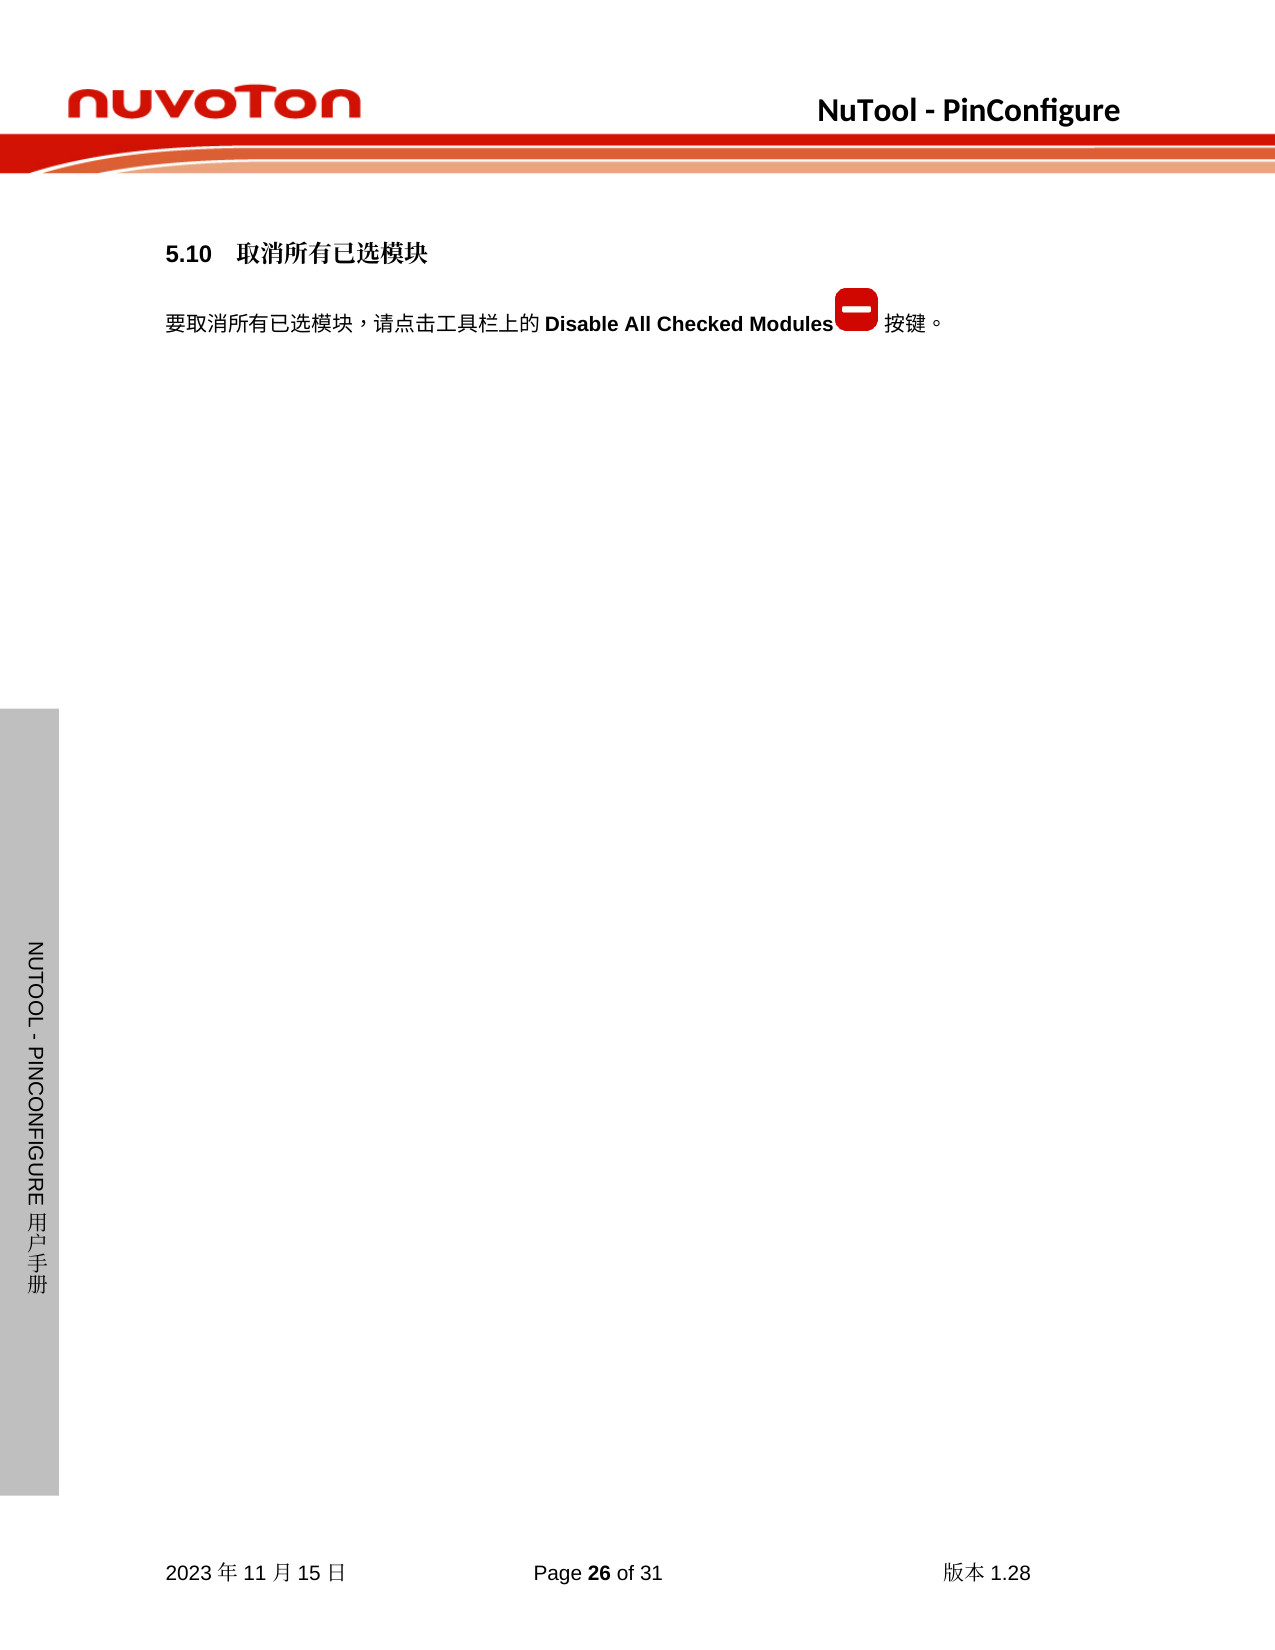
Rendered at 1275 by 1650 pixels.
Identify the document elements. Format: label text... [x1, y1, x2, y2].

picture [833, 286, 879, 332]
text 要取消所有已选模块，请点击工具栏上的Disable All Checked Modules 按键。 [165, 287, 1109, 338]
subtitle 取消所有已选模块 [165, 235, 1109, 269]
picture [0, 59, 1275, 201]
